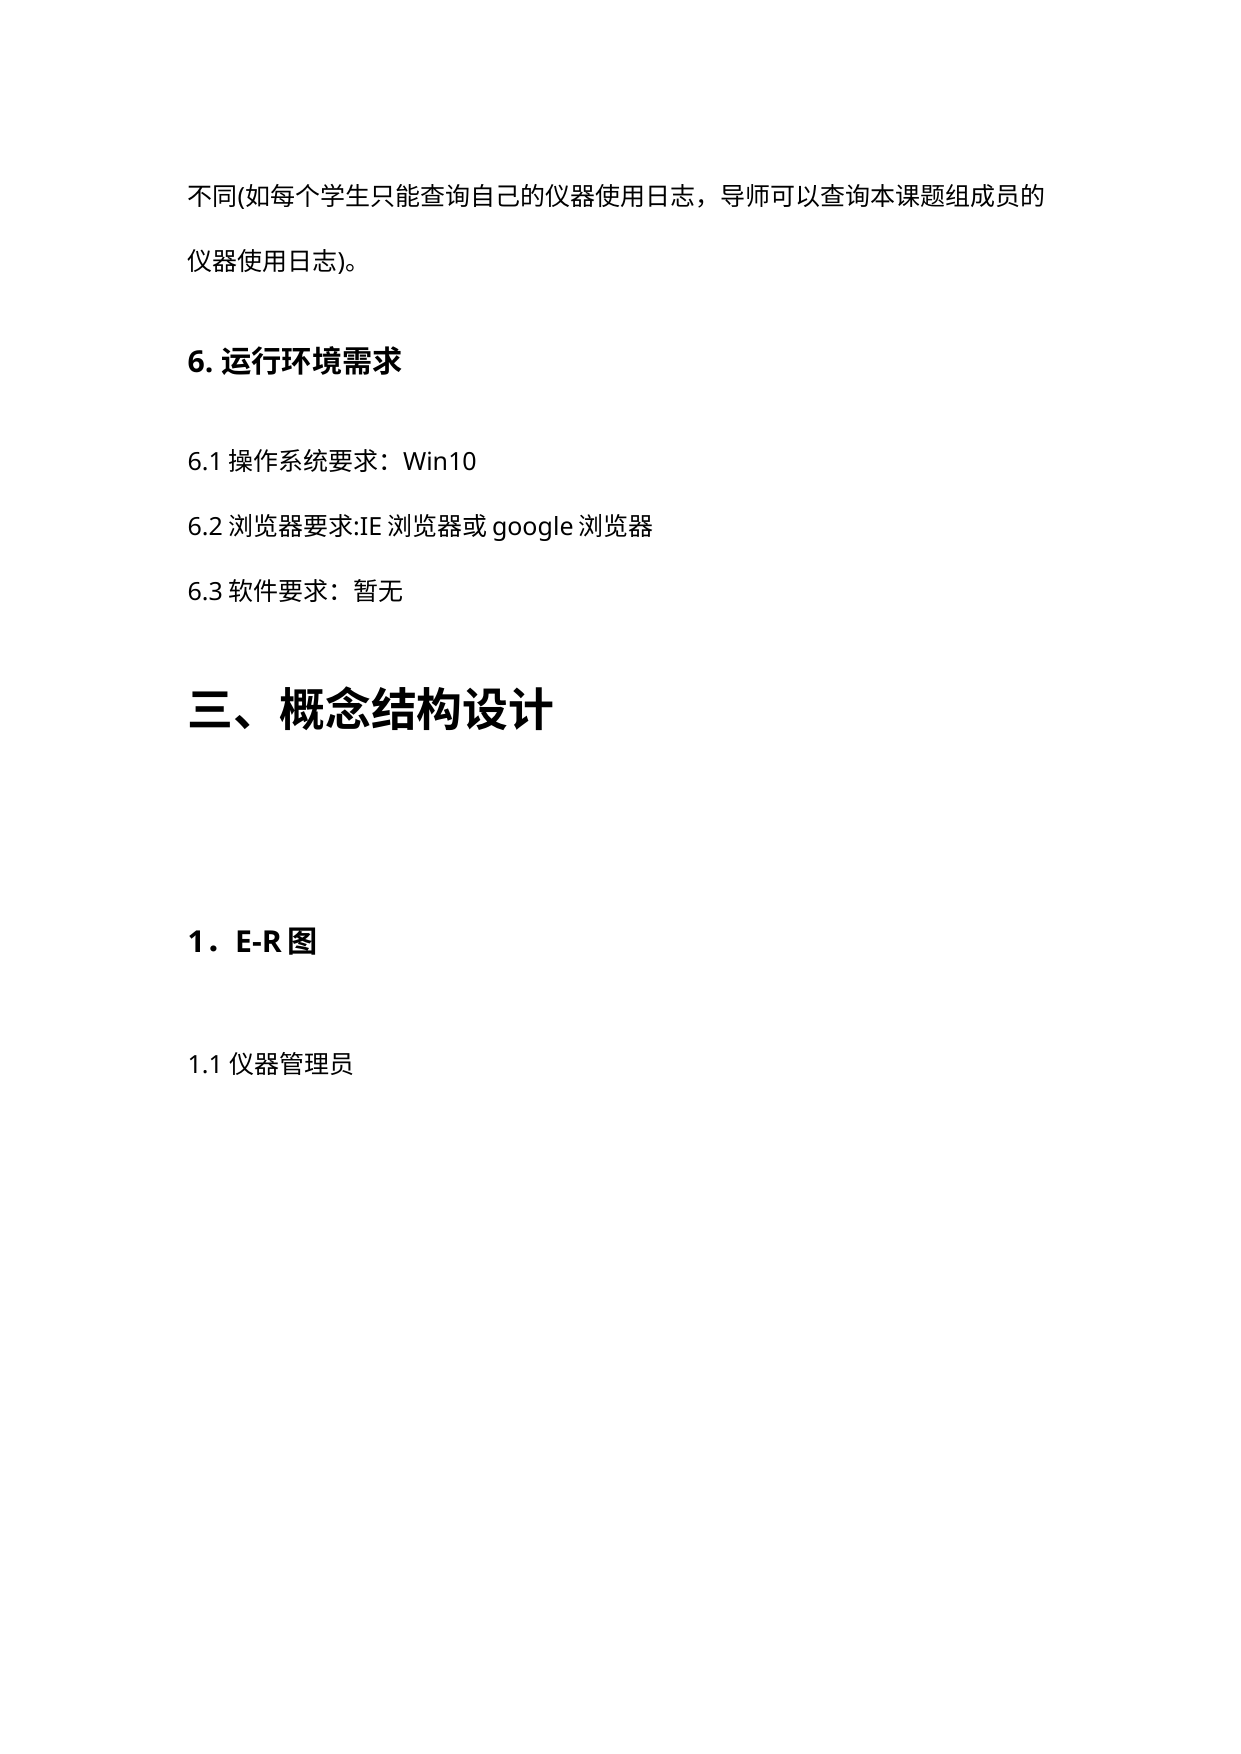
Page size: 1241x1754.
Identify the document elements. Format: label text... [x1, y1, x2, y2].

text 6.2浏览器要求:IE浏览器或google浏览器 [187, 492, 1053, 557]
text 6.1操作系统要求：Win10 [187, 427, 1053, 492]
text 1.1 仪器管理员 [187, 1030, 1053, 1095]
text 1．E-R图 [187, 907, 1053, 972]
subtitle 三、概念结构设计 [187, 657, 1053, 755]
text 6.3软件要求：暂无 [187, 557, 1053, 622]
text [187, 162, 1053, 292]
text 6. 运行环境需求 [187, 327, 1053, 392]
